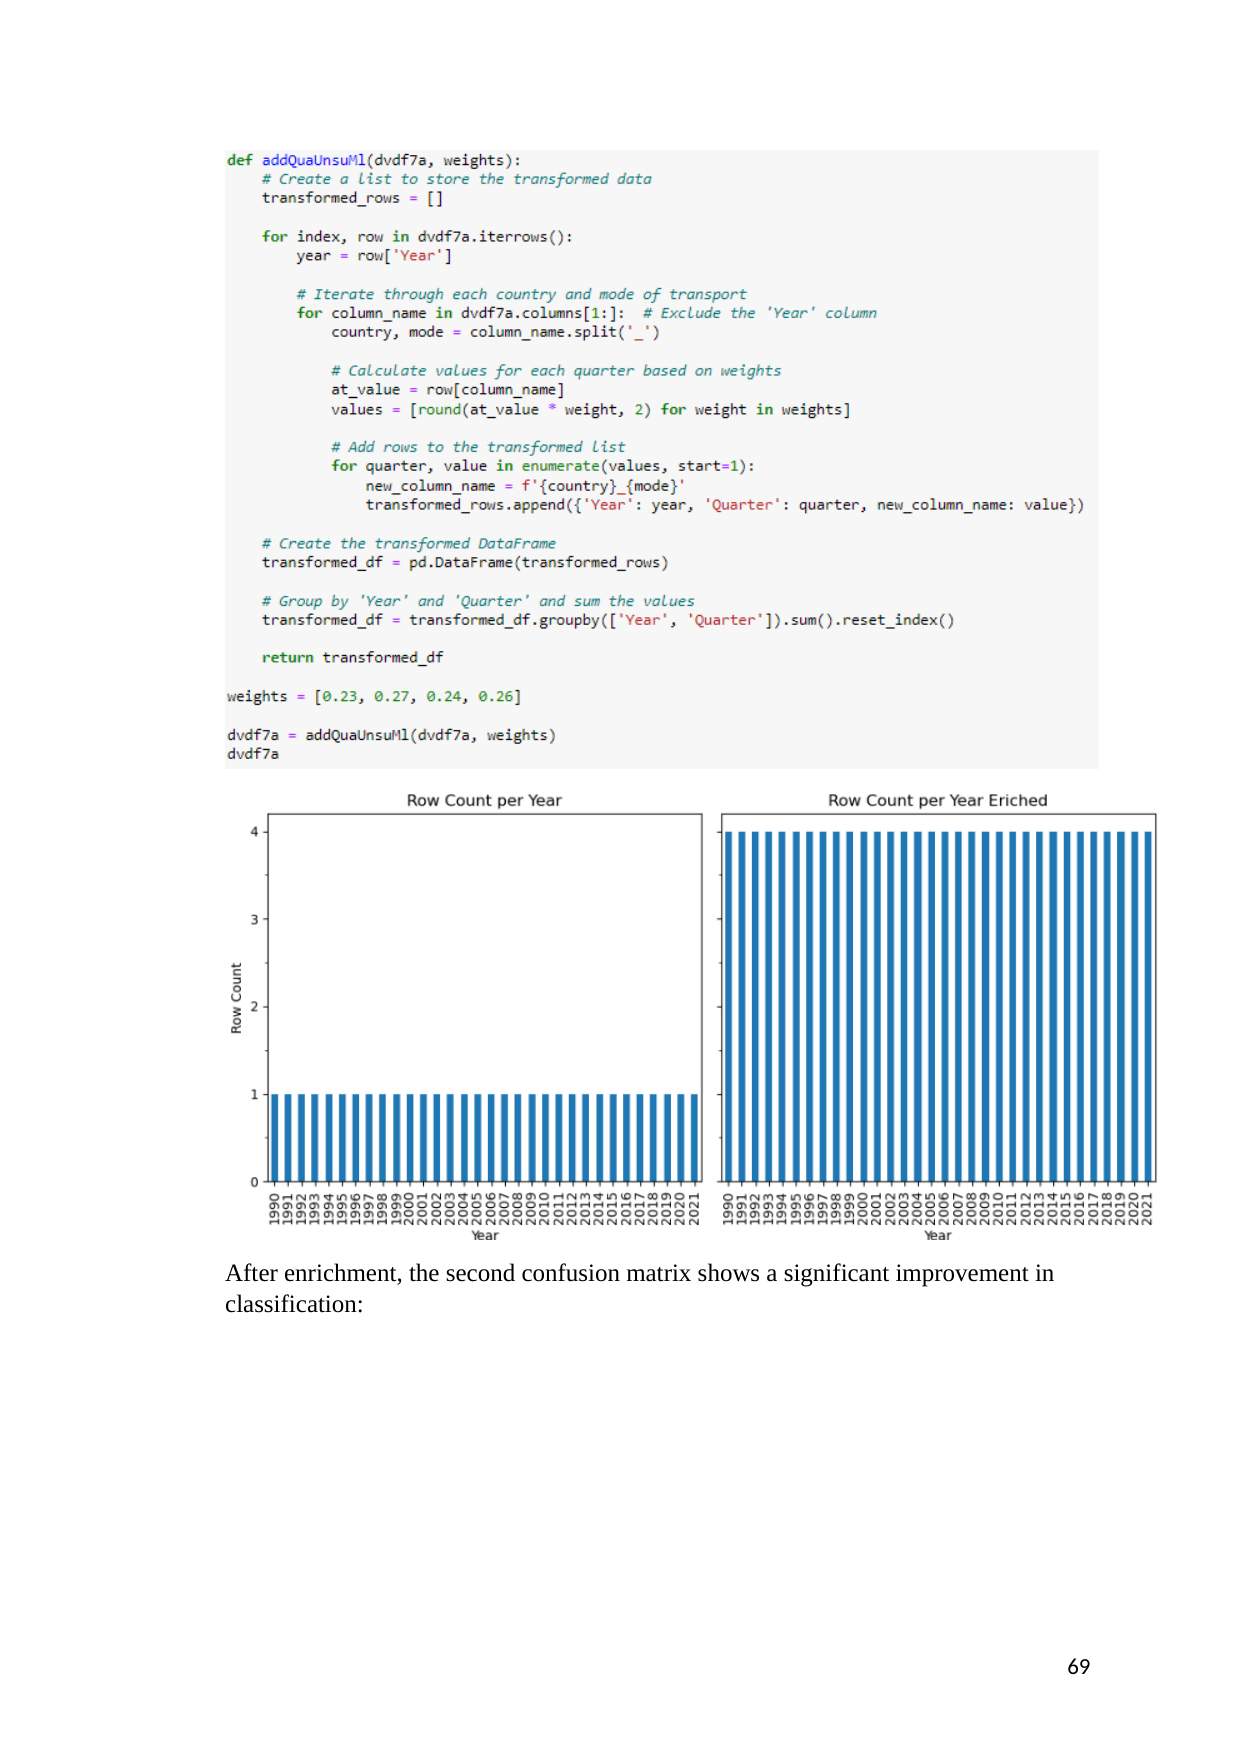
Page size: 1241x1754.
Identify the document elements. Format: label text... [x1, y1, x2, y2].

picture [225, 787, 1166, 1240]
picture [225, 150, 1099, 769]
text After enrichment, the second confusion matrix shows a significant improvement in classification: [225, 1258, 1090, 1318]
